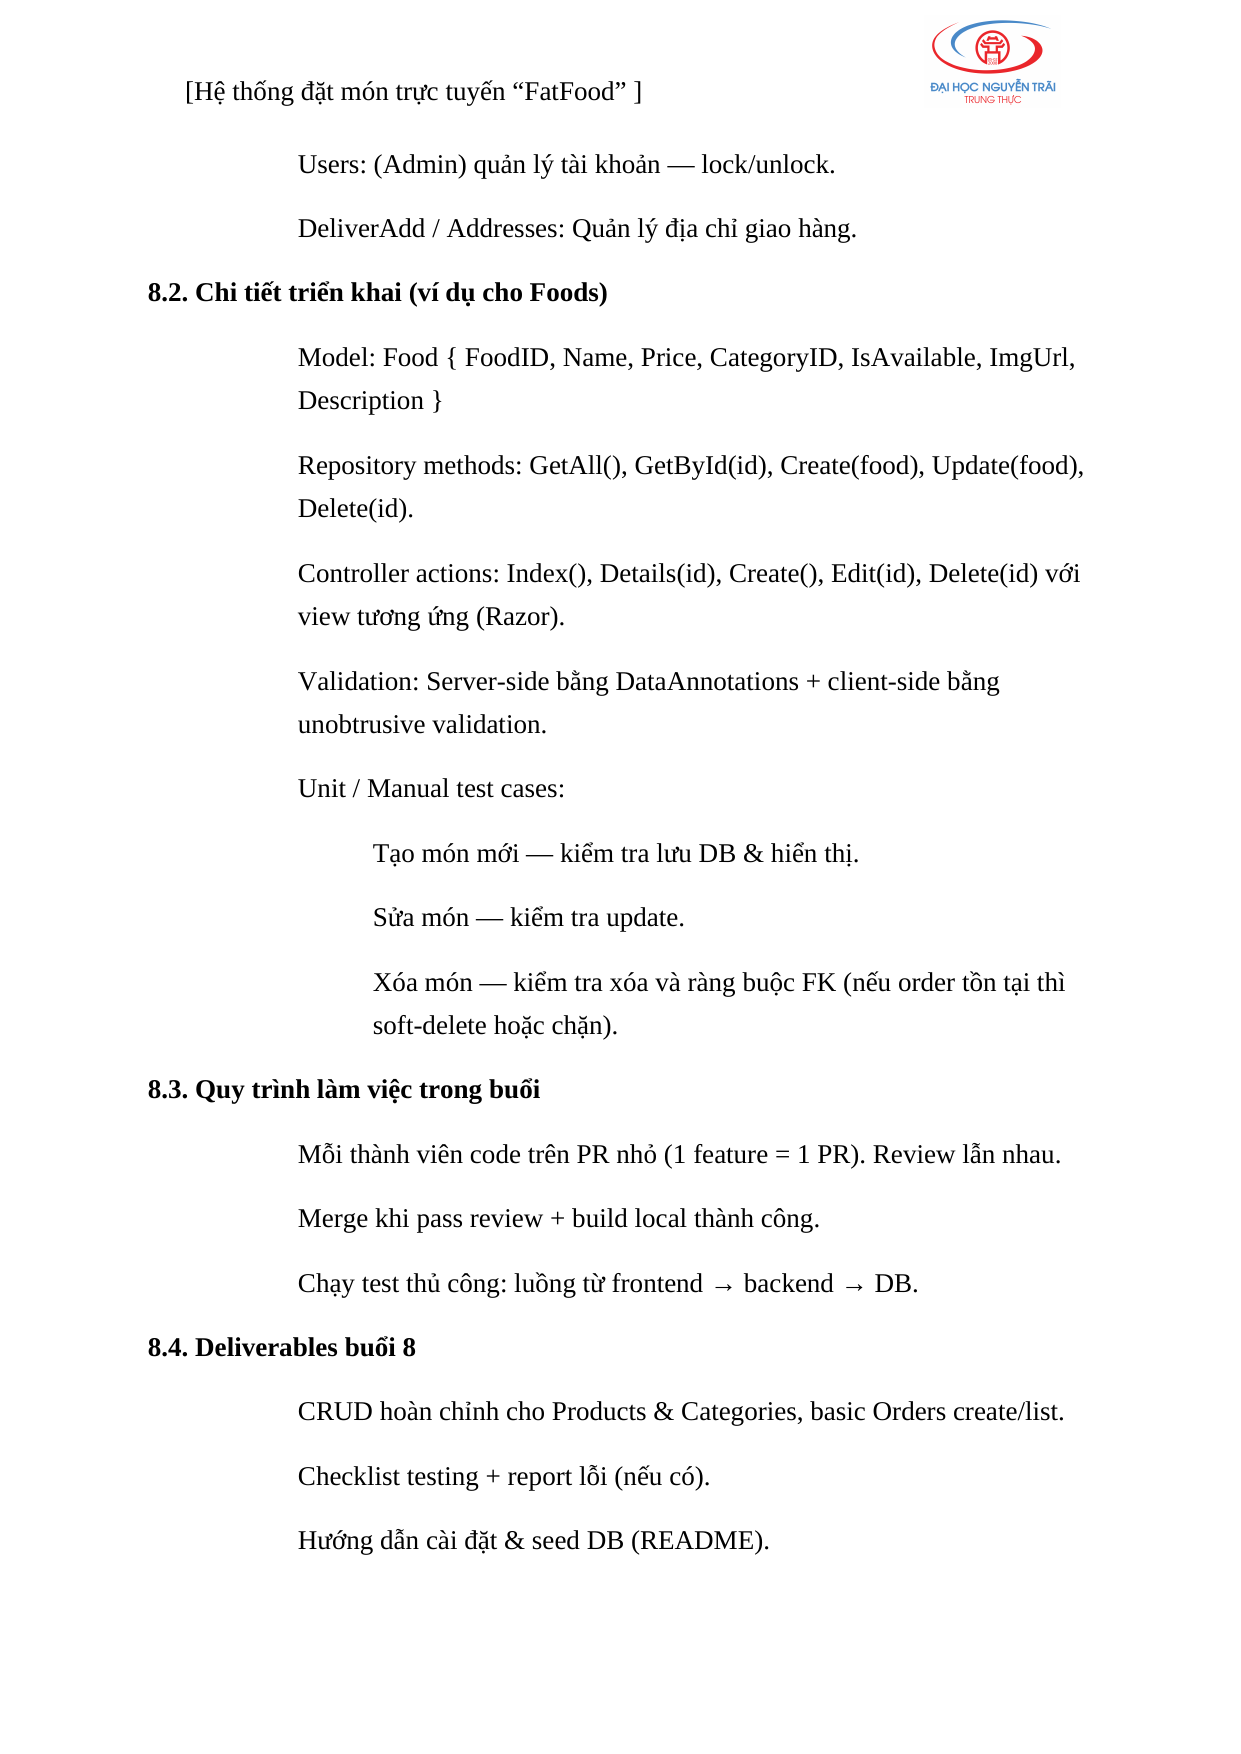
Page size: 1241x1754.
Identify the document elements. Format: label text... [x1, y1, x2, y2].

text Chạy test thủ công: luồng từ frontend → backend → DB. [298, 1267, 1122, 1298]
text DeliverAdd / Addresses: Quản lý địa chỉ giao hàng. [298, 212, 1122, 243]
text Xóa món — kiểm tra xóa và ràng buộc FK (nếu order tồn tại thì soft-delete hoặc chặn). [373, 966, 1122, 1040]
text 8.2. Chi tiết triển khai (ví dụ cho Foods) [148, 276, 1122, 308]
text 8.4. Deliverables buổi 8 [148, 1331, 1122, 1362]
text CRUD hoàn chỉnh cho Products & Categories, basic Orders create/list. [298, 1395, 1122, 1427]
text Controller actions: Index(), Details(id), Create(), Edit(id), Delete(id) với view tương ứng (Razor). [298, 557, 1122, 631]
text Users: (Admin) quản lý tài khoản — lock/unlock. [298, 148, 1122, 179]
text 8.3. Quy trình làm việc trong buổi [148, 1073, 1122, 1105]
text Unit / Manual test cases: [298, 772, 1122, 804]
text Validation: Server-side bằng DataAnnotations + client-side bằng unobtrusive validation. [298, 664, 1122, 739]
text Repository methods: GetAll(), GetById(id), Create(food), Update(food), Delete(id). [298, 449, 1122, 523]
text Merge khi pass review + build local thành công. [298, 1202, 1122, 1233]
text Tạo món mới — kiểm tra lưu DB & hiển thị. [373, 837, 1122, 868]
picture [923, 15, 1062, 108]
text Model: Food { FoodID, Name, Price, CategoryID, IsAvailable, ImgUrl, Description } [298, 341, 1122, 416]
text Checklist testing + report lỗi (nếu có). [298, 1460, 1122, 1491]
text Mỗi thành viên code trên PR nhỏ (1 feature = 1 PR). Review lẫn nhau. [298, 1138, 1122, 1169]
text Hướng dẫn cài đặt & seed DB (README). [298, 1524, 1122, 1555]
text Sửa món — kiểm tra update. [373, 901, 1122, 932]
